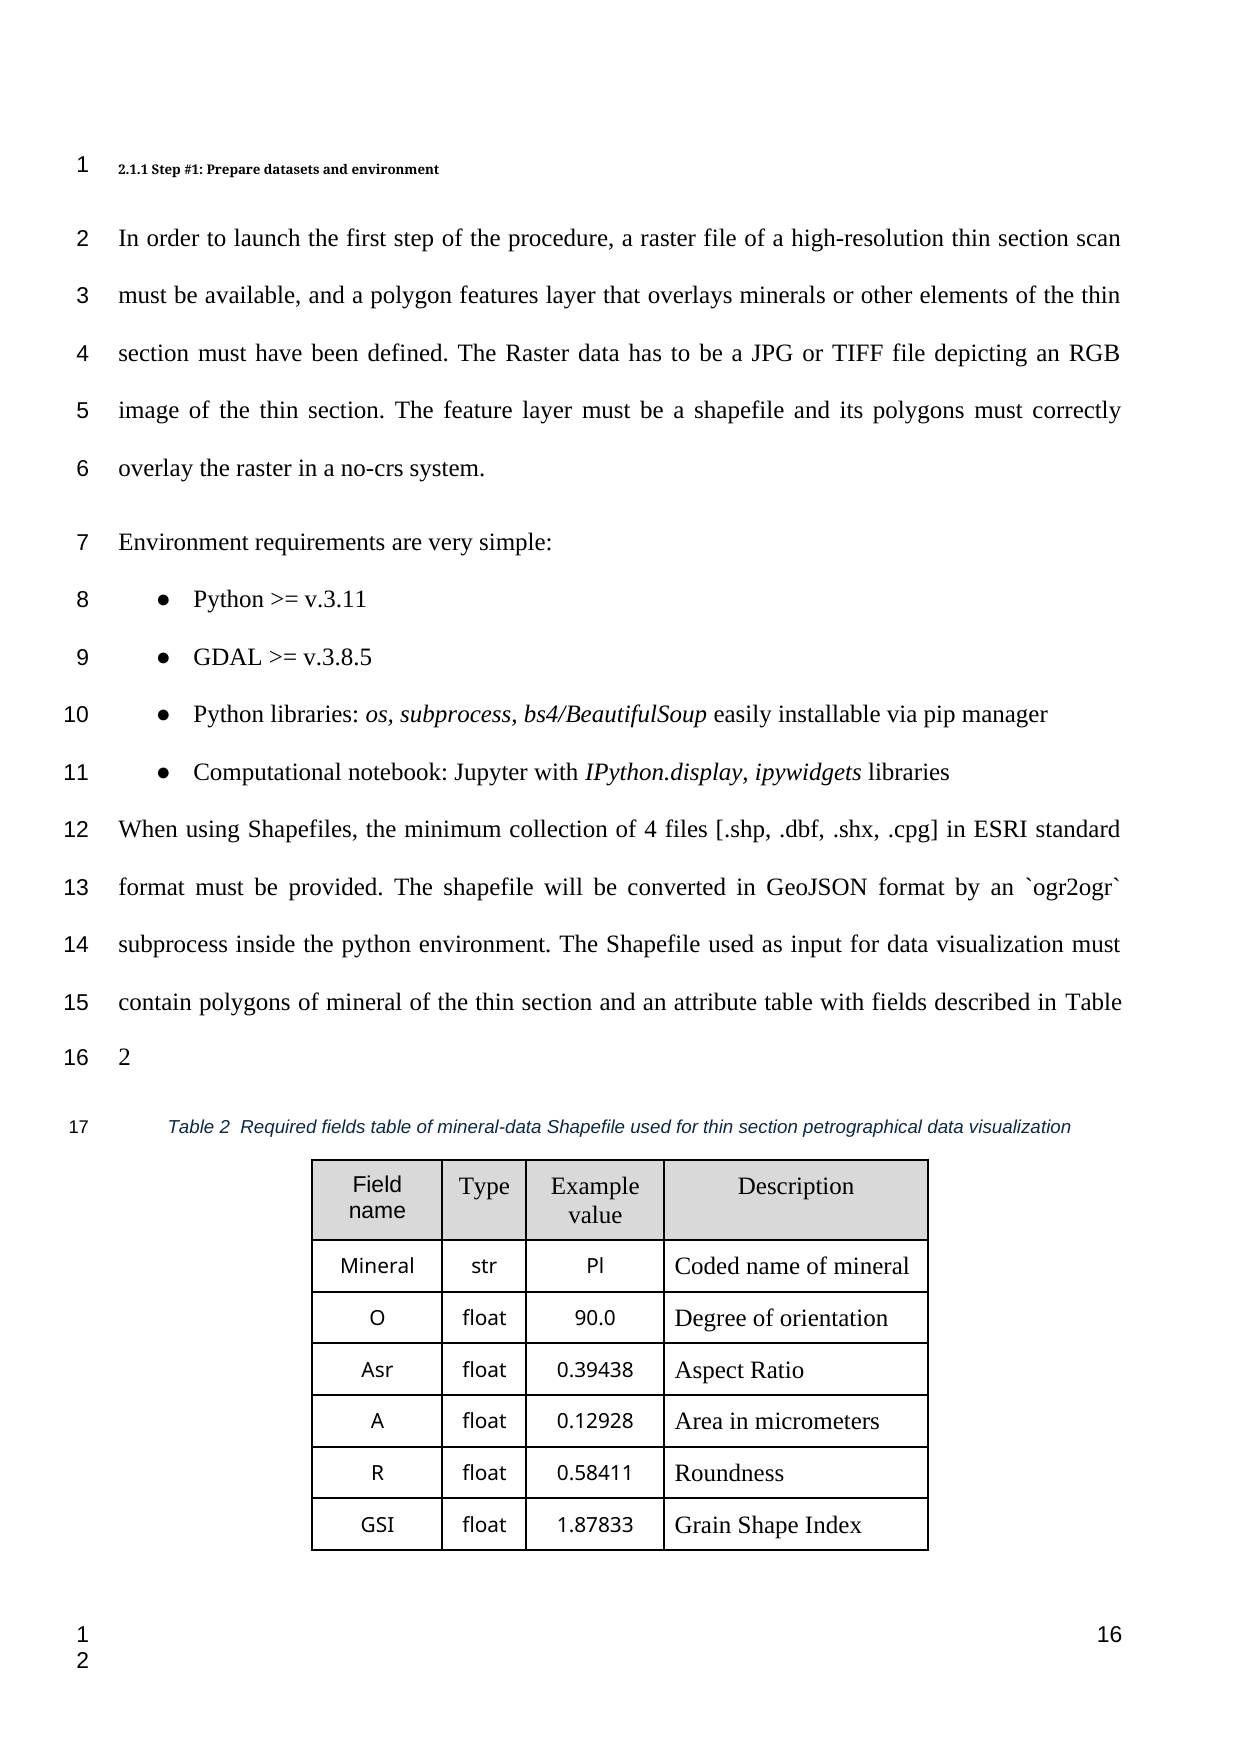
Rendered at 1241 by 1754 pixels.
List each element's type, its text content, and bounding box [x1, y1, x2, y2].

list Python libraries: os, subprocess, bs4/BeautifulSoup easily installable via pip manager [156, 699, 1122, 728]
subtitle 2.1.1 Step #1: Prepare datasets and environment [118, 148, 1122, 179]
list Python >= v.3.11 [156, 584, 1122, 613]
list GDAL >= v.3.8.5 [156, 642, 1122, 671]
text Table 2 Required fields table of mineral-data Shapefile used for thin section petrographical data visualization [118, 1116, 1122, 1138]
text Environment requirements are very simple: [118, 527, 1122, 556]
text When using Shapefiles, the minimum collection of 4 files [.shp, .dbf, .shx, .cpg] in ESRI standard format must be provided. The shapefile will be converted in GeoJSON format by an `ogr2ogr` subprocess inside the python environment. The Shapefile used as input for data visualization must contain polygons of mineral of the thin section and an attribute table with fields described in Table 2 [118, 814, 1122, 1071]
list Computational notebook: Jupyter with IPython.display, ipywidgets libraries [156, 757, 1122, 786]
text In order to launch the first step of the procedure, a raster file of a high-resolution thin section scan must be available, and a polygon features layer that overlays minerals or other elements of the thin section must have been defined. The Raster data has to be a JPG or TIFF file depicting an RGB image of the thin section. The feature layer must be a shapefile and its polygons must correctly overlay the raster in a no-crs system. [118, 223, 1122, 481]
